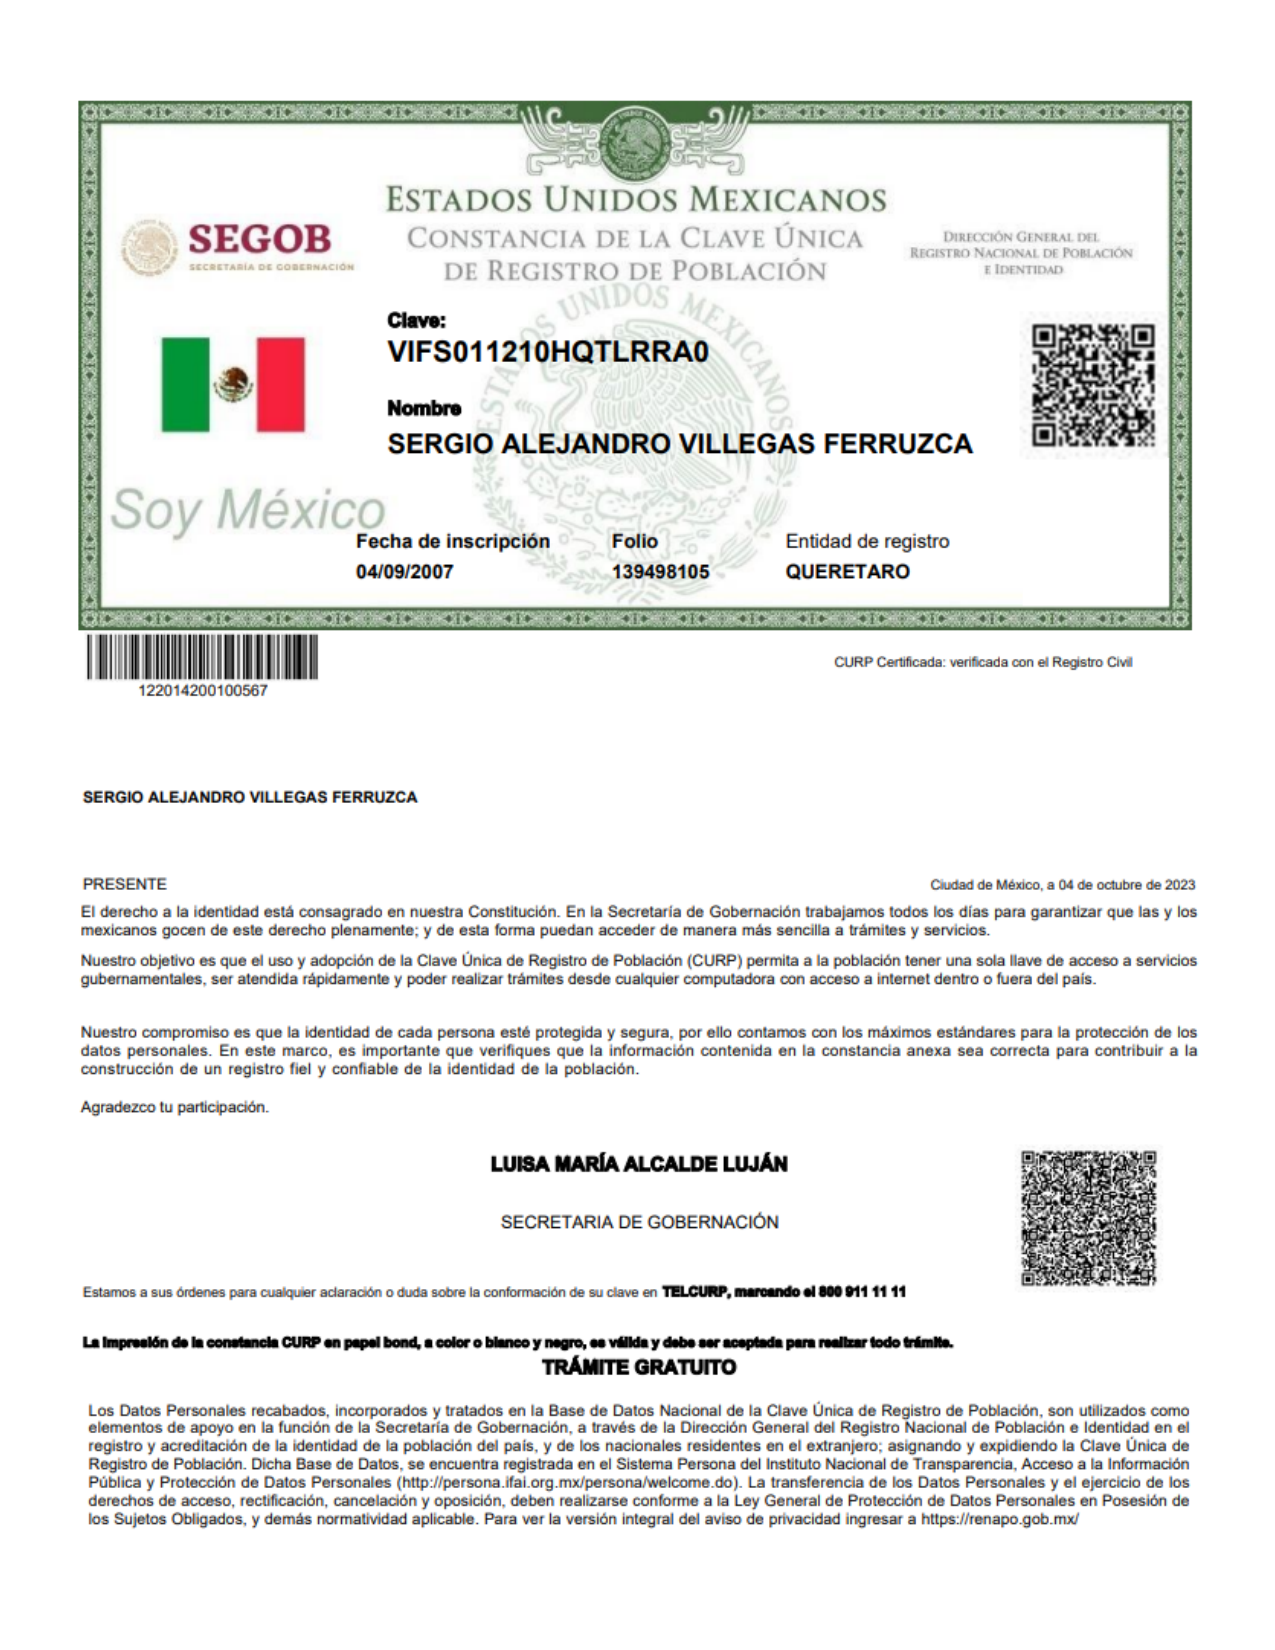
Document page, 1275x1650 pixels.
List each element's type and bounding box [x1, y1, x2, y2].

picture [42, 66, 1233, 1610]
